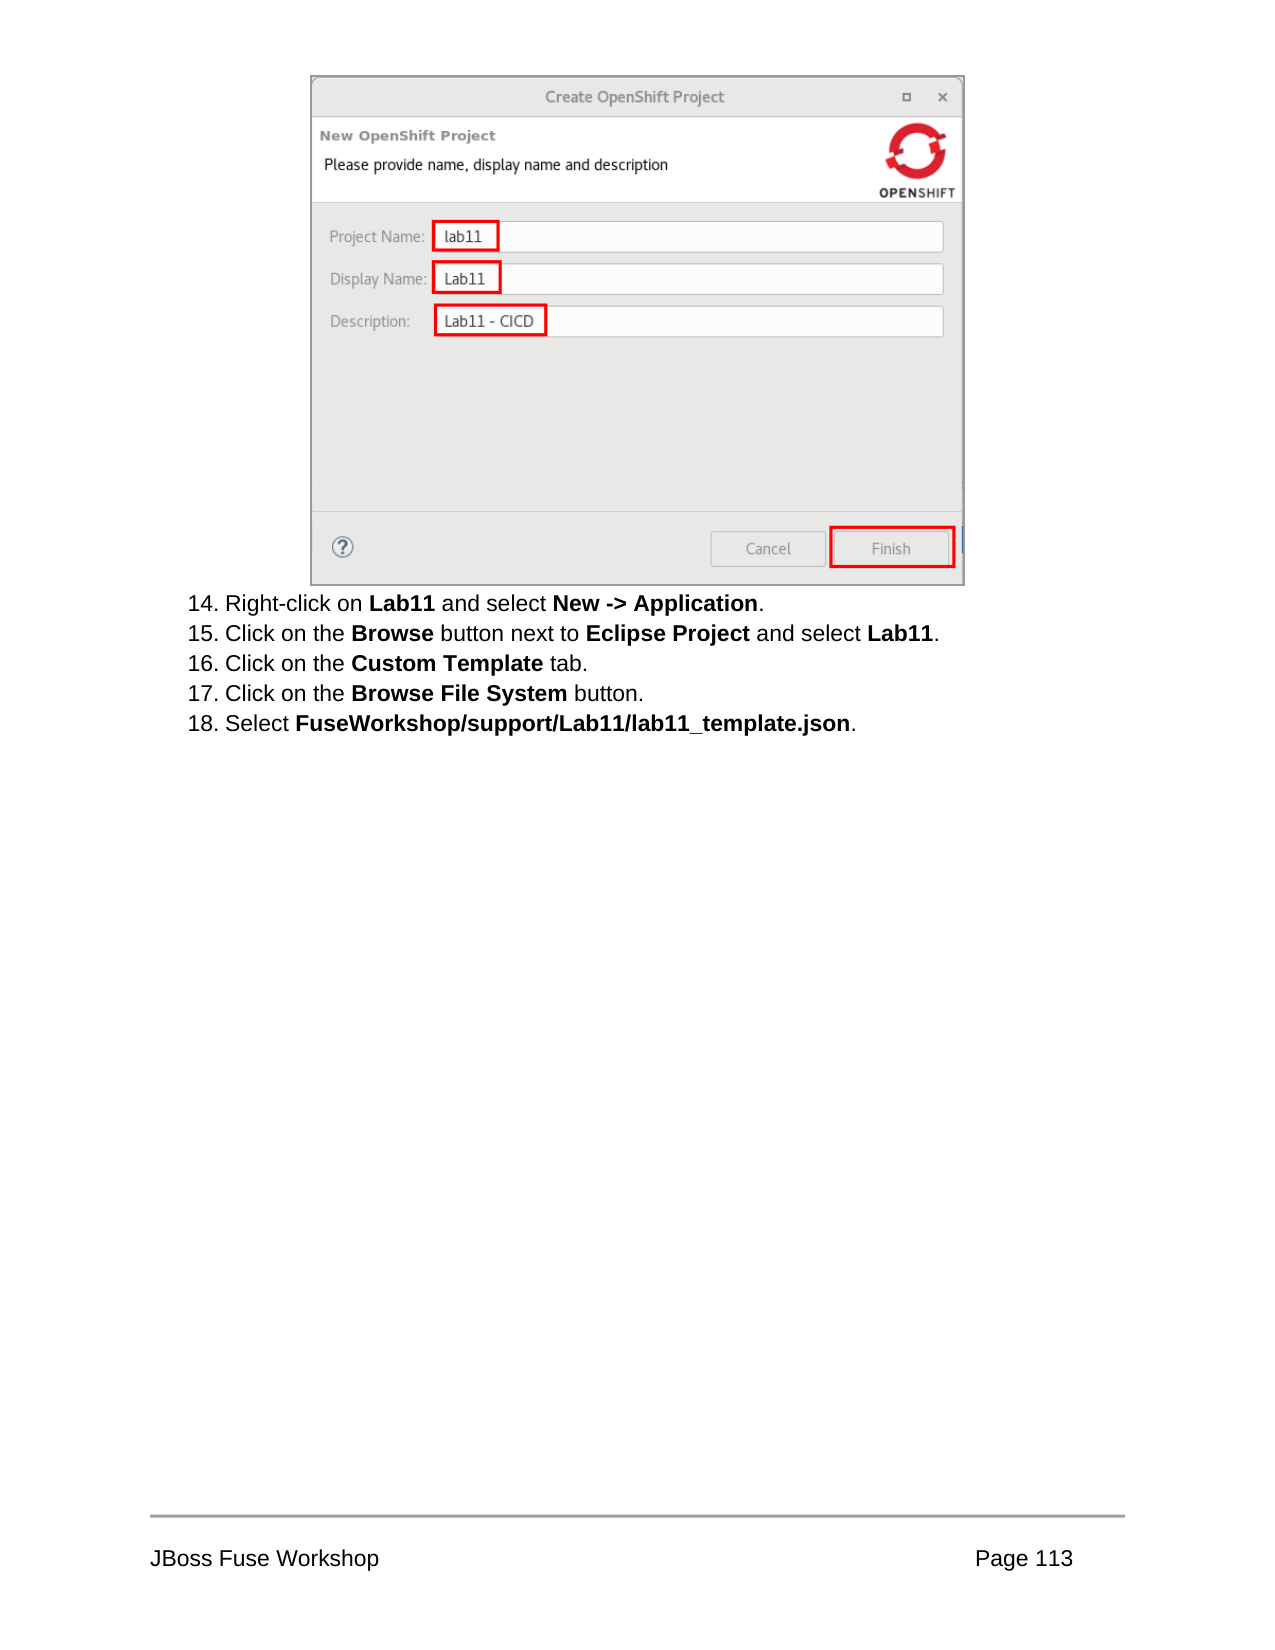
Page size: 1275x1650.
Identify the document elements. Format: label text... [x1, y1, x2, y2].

list Click on the Custom Template tab. [187, 650, 1125, 676]
list Click on the Browse button next to Eclipse Project and select Lab11. [187, 620, 1125, 646]
list Right-click on Lab11 and select New -> Application. [187, 589, 1125, 616]
list Select FuseWorkshop/support/Lab11/lab11_template.json. [187, 710, 1125, 737]
picture [312, 77, 963, 584]
list Click on the Browse File System button. [187, 680, 1125, 707]
